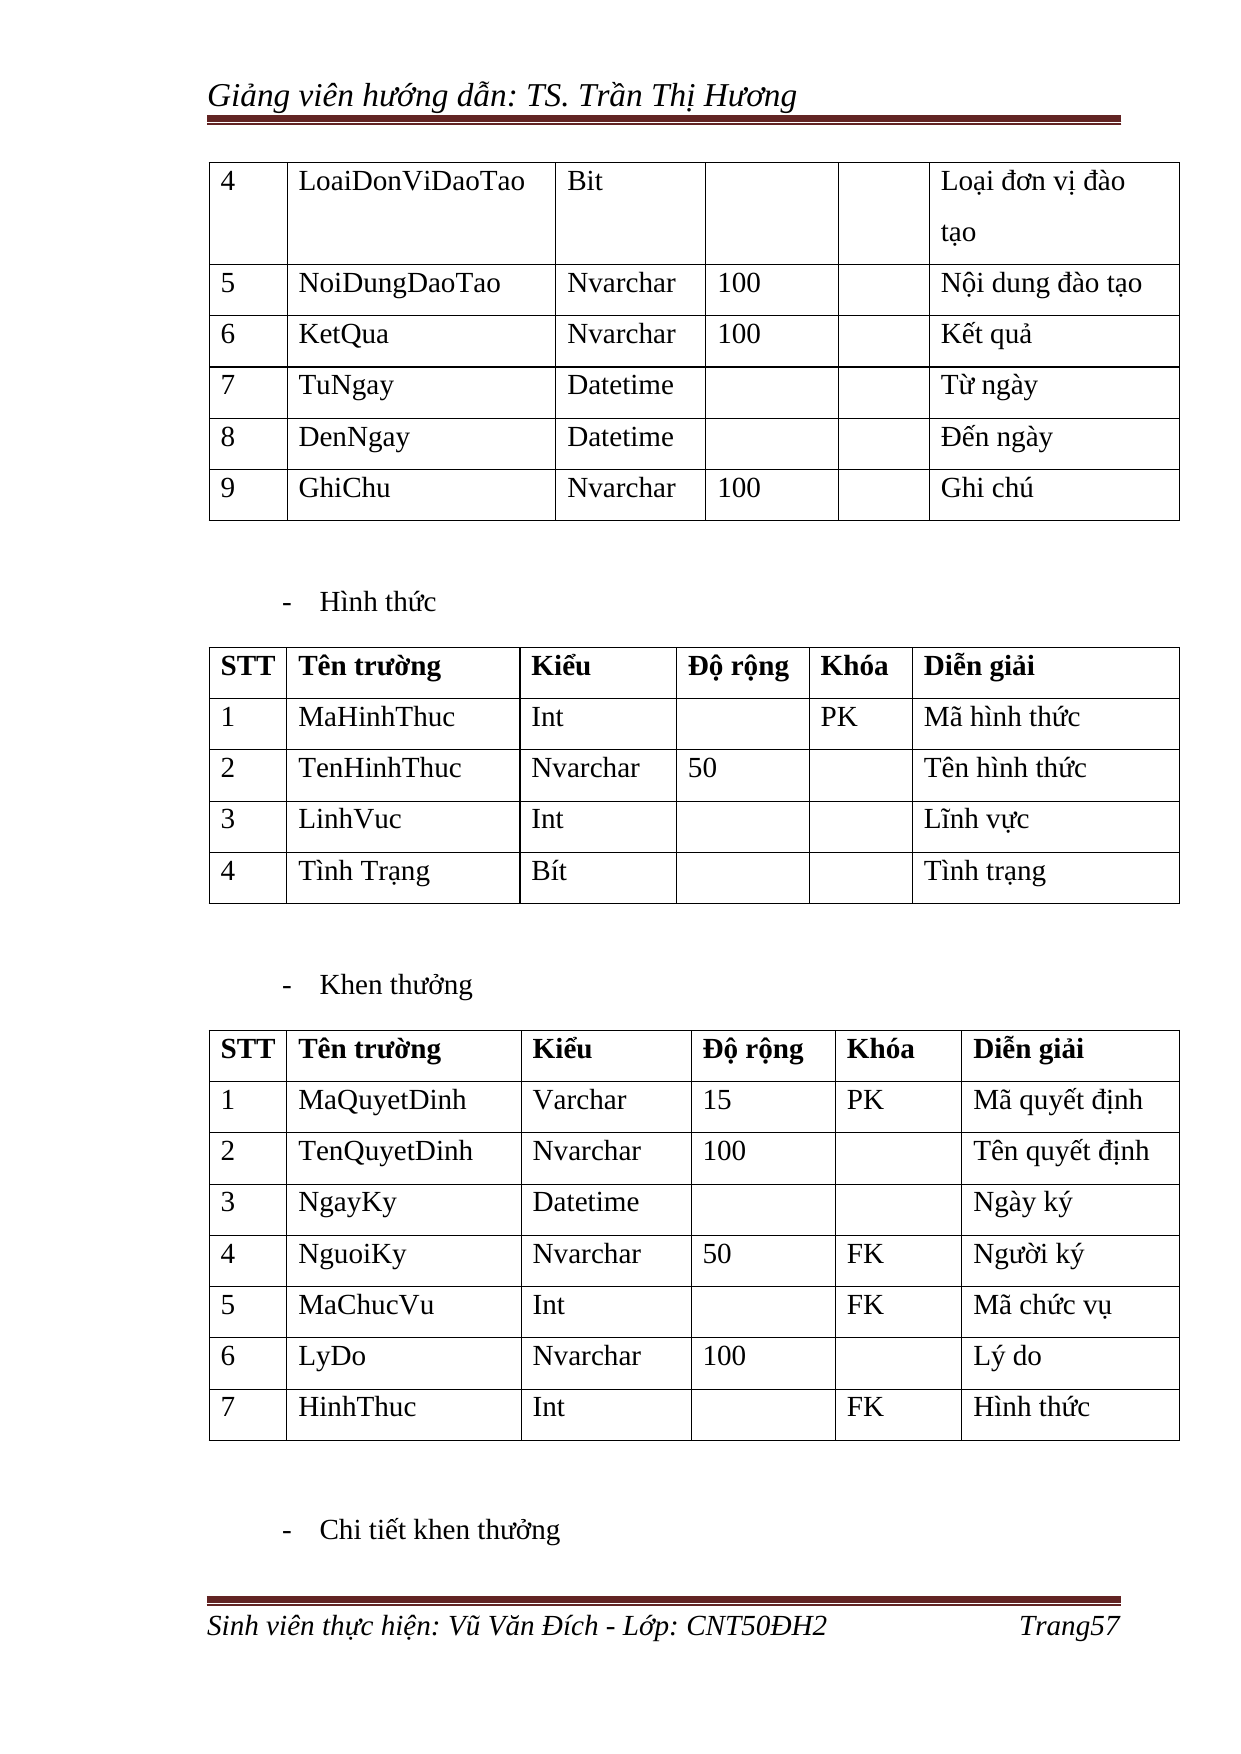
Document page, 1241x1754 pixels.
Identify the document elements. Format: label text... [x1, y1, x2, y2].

table_cell FK [836, 1390, 961, 1440]
table_cell [692, 1287, 835, 1337]
table_cell Tình trạng [913, 853, 1179, 903]
table_cell NoiDungDaoTao [288, 265, 555, 315]
table_cell Nvarchar [522, 1236, 691, 1286]
list Hình thức [282, 584, 1121, 617]
table_cell 6 [210, 316, 287, 366]
table_cell [839, 470, 929, 520]
table_cell [839, 368, 929, 418]
table_cell [810, 853, 912, 903]
table_cell Mã quyết định [962, 1082, 1179, 1132]
table_header Độ rộng [692, 1031, 835, 1081]
table_cell Nvarchar [521, 750, 676, 801]
table_cell Tên hình thức [913, 750, 1179, 801]
table_cell Nvarchar [522, 1338, 691, 1388]
table_cell 9 [210, 470, 287, 520]
table_cell [706, 163, 838, 264]
table_cell LyDo [287, 1338, 521, 1388]
table_cell Int [522, 1390, 691, 1440]
table_cell 4 [210, 163, 287, 264]
table_cell 5 [210, 1287, 286, 1337]
table_cell 100 [706, 470, 838, 520]
table_cell 15 [692, 1082, 835, 1132]
table_header Độ rộng [677, 648, 809, 698]
table_cell [677, 699, 809, 749]
table_cell [810, 750, 912, 801]
table_header STT [210, 1031, 286, 1081]
table_cell Nvarchar [556, 316, 705, 366]
table_header Khóa [810, 648, 912, 698]
table_cell 100 [692, 1338, 835, 1388]
table_cell MaQuyetDinh [287, 1082, 521, 1132]
table_cell PK [836, 1082, 961, 1132]
table_cell 7 [210, 1390, 286, 1440]
table_cell [839, 419, 929, 469]
table_cell 1 [210, 1082, 286, 1132]
table_cell 1 [210, 699, 286, 749]
table_cell [692, 1185, 835, 1235]
table_cell 3 [210, 1185, 286, 1235]
table_cell GhiChu [288, 470, 555, 520]
table_cell 100 [692, 1133, 835, 1183]
table_cell Datetime [556, 368, 705, 418]
table_cell 8 [210, 419, 287, 469]
table_header Khóa [836, 1031, 961, 1081]
table_cell [677, 802, 809, 852]
table_cell KetQua [288, 316, 555, 366]
table_cell Mã chức vụ [962, 1287, 1179, 1337]
table_cell Datetime [556, 419, 705, 469]
table_cell 3 [210, 802, 286, 852]
table_cell 50 [677, 750, 809, 801]
table_cell 100 [706, 265, 838, 315]
table_cell Int [521, 802, 676, 852]
table_header Tên trường [287, 1031, 521, 1081]
list Khen thưởng [282, 967, 1121, 1000]
table_cell [836, 1185, 961, 1235]
table_cell 4 [210, 853, 286, 903]
table_cell NguoiKy [287, 1236, 521, 1286]
table_cell 6 [210, 1338, 286, 1388]
table_cell 2 [210, 750, 286, 801]
table_cell PK [810, 699, 912, 749]
table_cell [839, 316, 929, 366]
table_cell MaChucVu [287, 1287, 521, 1337]
table_cell TenQuyetDinh [287, 1133, 521, 1183]
table_cell FK [836, 1236, 961, 1286]
table_cell 50 [692, 1236, 835, 1286]
table_header Diễn giải [962, 1031, 1179, 1081]
table_cell TuNgay [288, 368, 555, 418]
table_cell [706, 368, 838, 418]
table_cell Varchar [522, 1082, 691, 1132]
table_cell Nvarchar [522, 1133, 691, 1183]
table_cell Tình Trạng [287, 853, 519, 903]
table_header Kiểu [522, 1031, 691, 1081]
table_header Kiểu [521, 648, 676, 698]
table_cell Loại đơn vị đào tạo [930, 163, 1179, 264]
table_cell Nvarchar [556, 265, 705, 315]
table_header Diễn giải [913, 648, 1179, 698]
table_cell Hình thức [962, 1390, 1179, 1440]
table_cell [839, 163, 929, 264]
table_cell MaHinhThuc [287, 699, 519, 749]
table_cell 2 [210, 1133, 286, 1183]
table_cell Lý do [962, 1338, 1179, 1388]
table_cell 4 [210, 1236, 286, 1286]
table_header Tên trường [287, 648, 519, 698]
list Chi tiết khen thưởng [282, 1512, 1121, 1545]
table_cell Lĩnh vực [913, 802, 1179, 852]
table_cell 5 [210, 265, 287, 315]
table_cell [839, 265, 929, 315]
table_cell LinhVuc [287, 802, 519, 852]
table_cell FK [836, 1287, 961, 1337]
table_cell LoaiDonViDaoTao [288, 163, 555, 264]
table_cell Từ ngày [930, 368, 1179, 418]
table_cell Ghi chú [930, 470, 1179, 520]
table_cell DenNgay [288, 419, 555, 469]
table_cell Bit [556, 163, 705, 264]
table_cell [677, 853, 809, 903]
table_cell Datetime [522, 1185, 691, 1235]
table_cell 7 [210, 368, 287, 418]
table_cell [836, 1338, 961, 1388]
table_cell Nội dung đào tạo [930, 265, 1179, 315]
table_cell Đến ngày [930, 419, 1179, 469]
table_cell 100 [706, 316, 838, 366]
table_cell Mã hình thức [913, 699, 1179, 749]
table_cell HinhThuc [287, 1390, 521, 1440]
table_cell TenHinhThuc [287, 750, 519, 801]
table_cell Tên quyết định [962, 1133, 1179, 1183]
table_cell [810, 802, 912, 852]
table_cell Nvarchar [556, 470, 705, 520]
table_cell [836, 1133, 961, 1183]
table_cell Bít [521, 853, 676, 903]
table_header STT [210, 648, 286, 698]
table_cell Int [522, 1287, 691, 1337]
table_cell [692, 1390, 835, 1440]
table_cell Người ký [962, 1236, 1179, 1286]
table_cell Kết quả [930, 316, 1179, 366]
table_cell Ngày ký [962, 1185, 1179, 1235]
table_cell [706, 419, 838, 469]
table_cell NgayKy [287, 1185, 521, 1235]
table_cell Int [521, 699, 676, 749]
